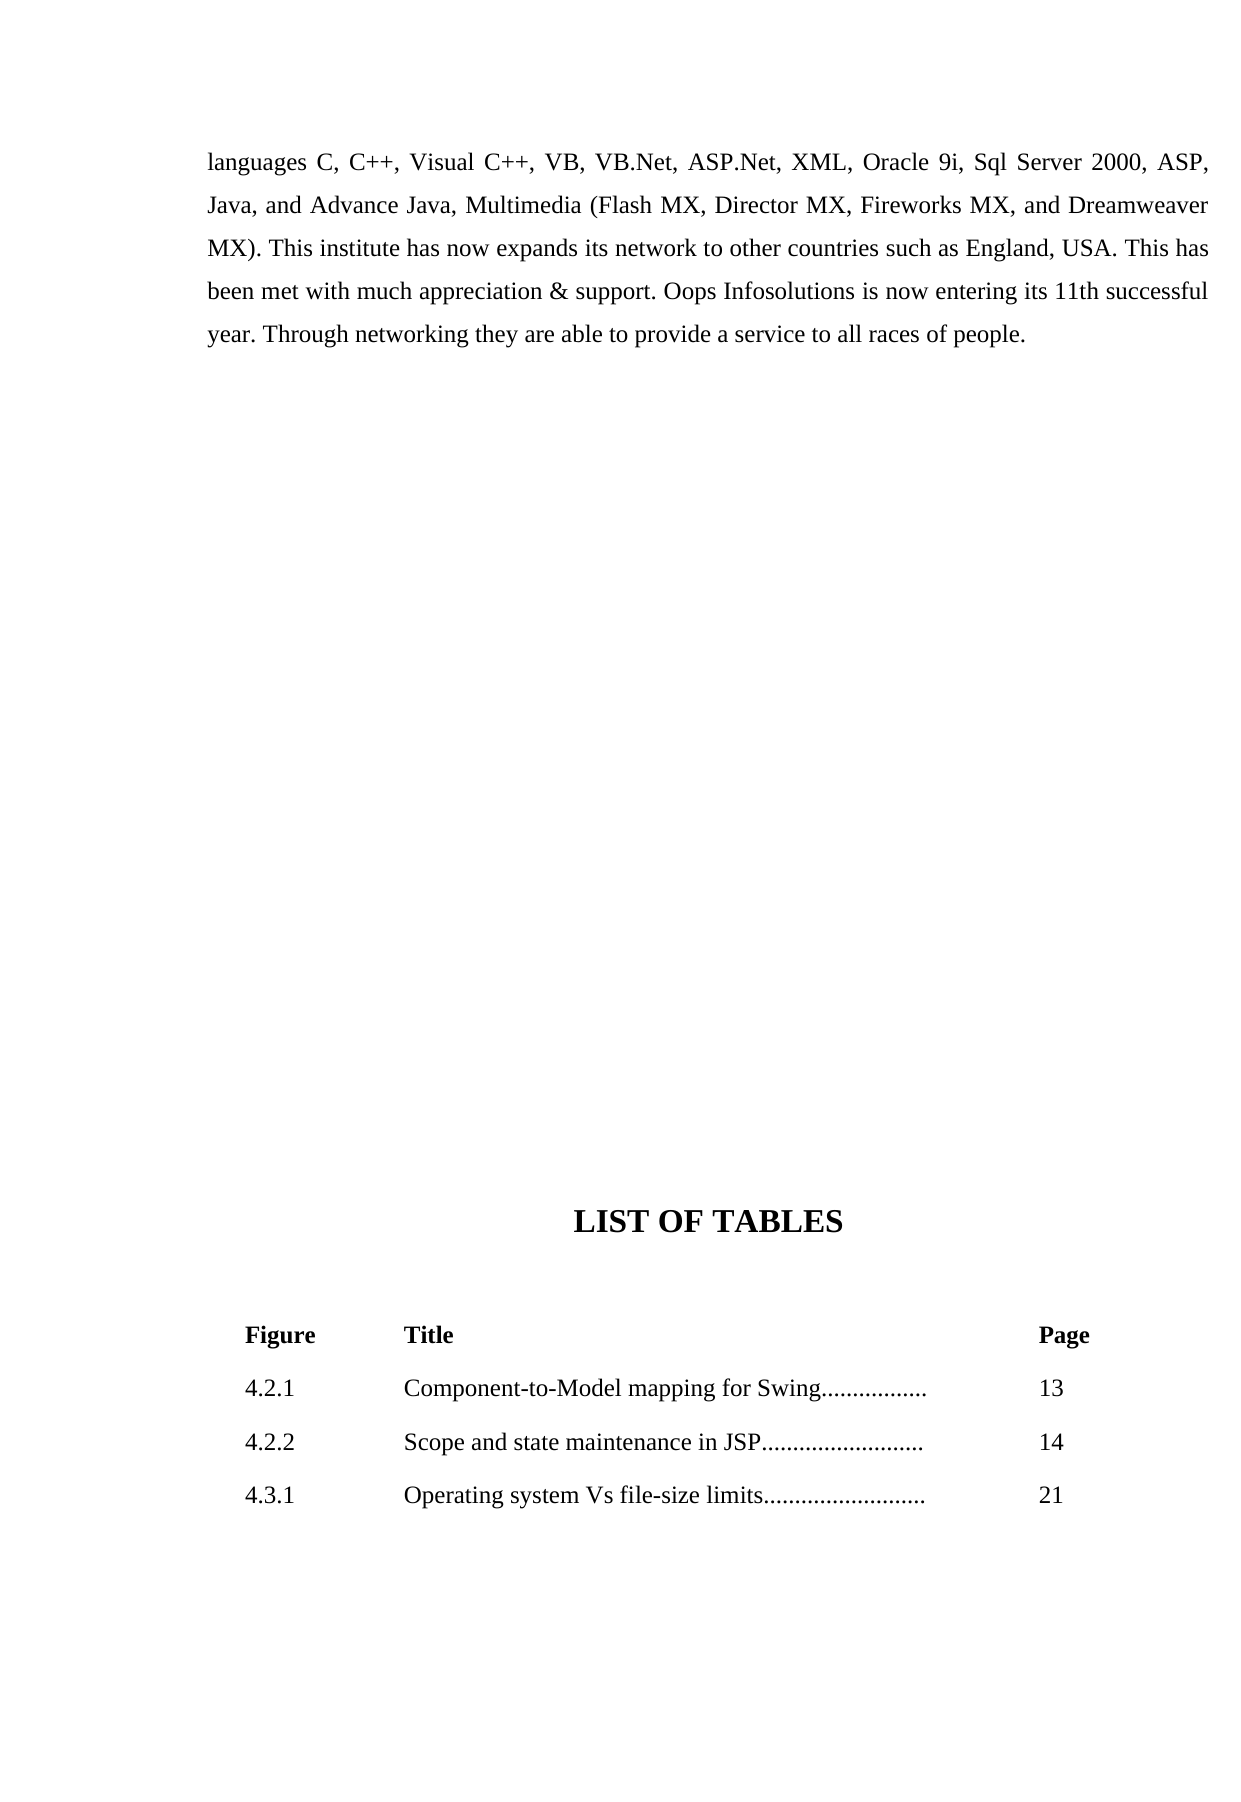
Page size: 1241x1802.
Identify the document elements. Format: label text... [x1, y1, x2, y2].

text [207, 147, 1210, 348]
text LIST OF TABLES [207, 1201, 1210, 1240]
table_cell 4.2.1 [234, 1374, 392, 1427]
table_cell 21 [1027, 1480, 1184, 1534]
table_header Figure [234, 1320, 392, 1373]
table_cell 13 [1027, 1374, 1184, 1427]
table_cell 4.3.1 [234, 1480, 392, 1534]
table_cell 4.2.2 [234, 1427, 392, 1480]
table_cell Component-to-Model mapping for Swing................. [393, 1374, 1027, 1427]
table_cell 14 [1027, 1427, 1184, 1480]
table_header Title [393, 1320, 1027, 1373]
table_header Page [1027, 1320, 1184, 1373]
table_cell Scope and state maintenance in JSP.......................... [393, 1427, 1027, 1480]
table_cell Operating system Vs file-size limits.......................... [393, 1480, 1027, 1534]
